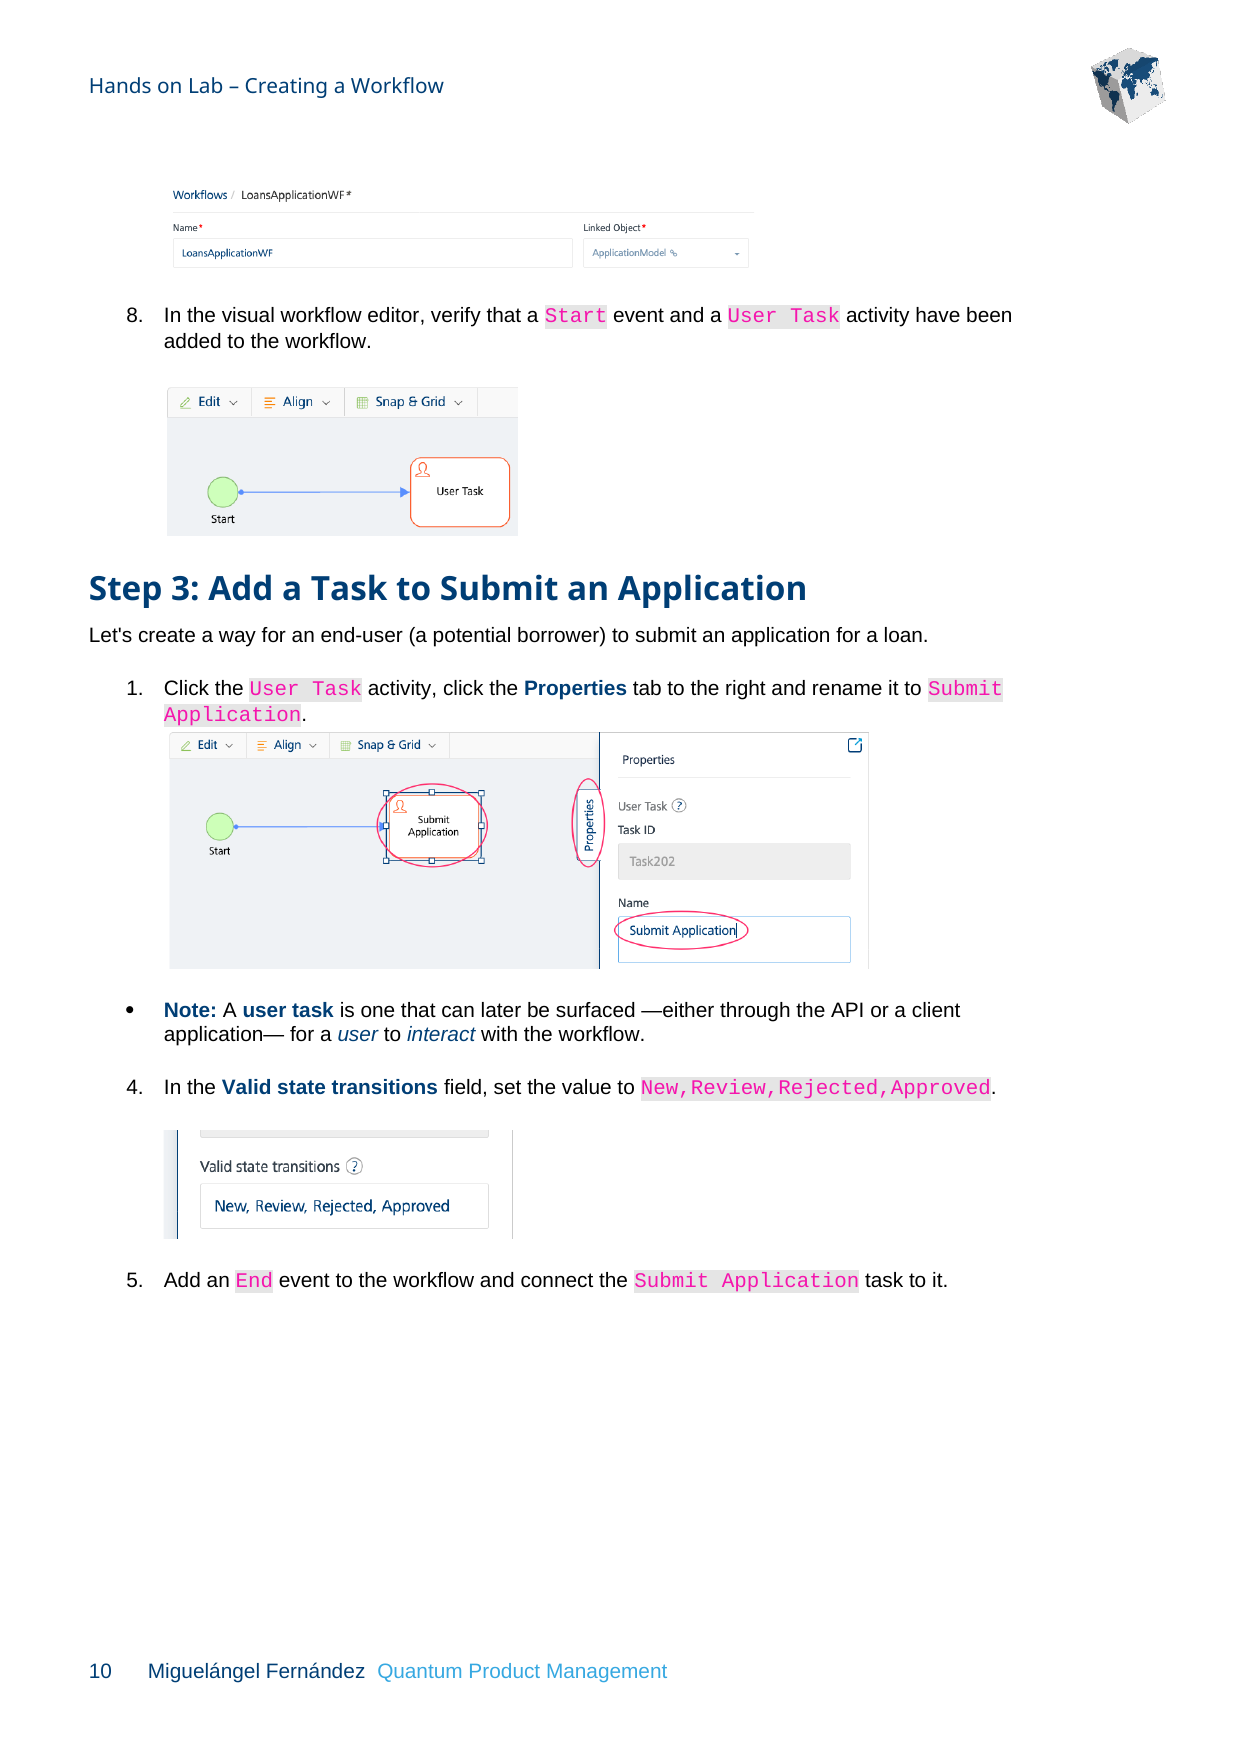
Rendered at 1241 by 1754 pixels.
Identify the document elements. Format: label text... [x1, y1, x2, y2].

text Let's create a way for an end-user (a potential borrower) to submit an application for a loan. [89, 623, 1063, 647]
list Click the User Task activity, click the Properties tab to the right and rename it to Submit Application. [126, 676, 1063, 727]
subtitle Step 3: Add a Task to Submit an Application [89, 565, 1063, 610]
picture [163, 177, 755, 274]
picture [1078, 36, 1178, 136]
picture [163, 727, 873, 969]
picture [163, 1130, 518, 1239]
picture [163, 382, 518, 536]
list Add an End event to the workflow and connect the Submit Application task to it. [126, 1268, 1063, 1293]
list In the Valid state transitions field, set the value to New,Review,Rejected,Approved. [126, 1075, 1063, 1101]
list Note: A user task is one that can later be surfaced —either through the API or a client application— for a user to interact with the workflow. [126, 998, 1063, 1046]
list In the visual workflow editor, verify that a Start event and a User Task activity have been added to the workflow. [126, 303, 1063, 353]
